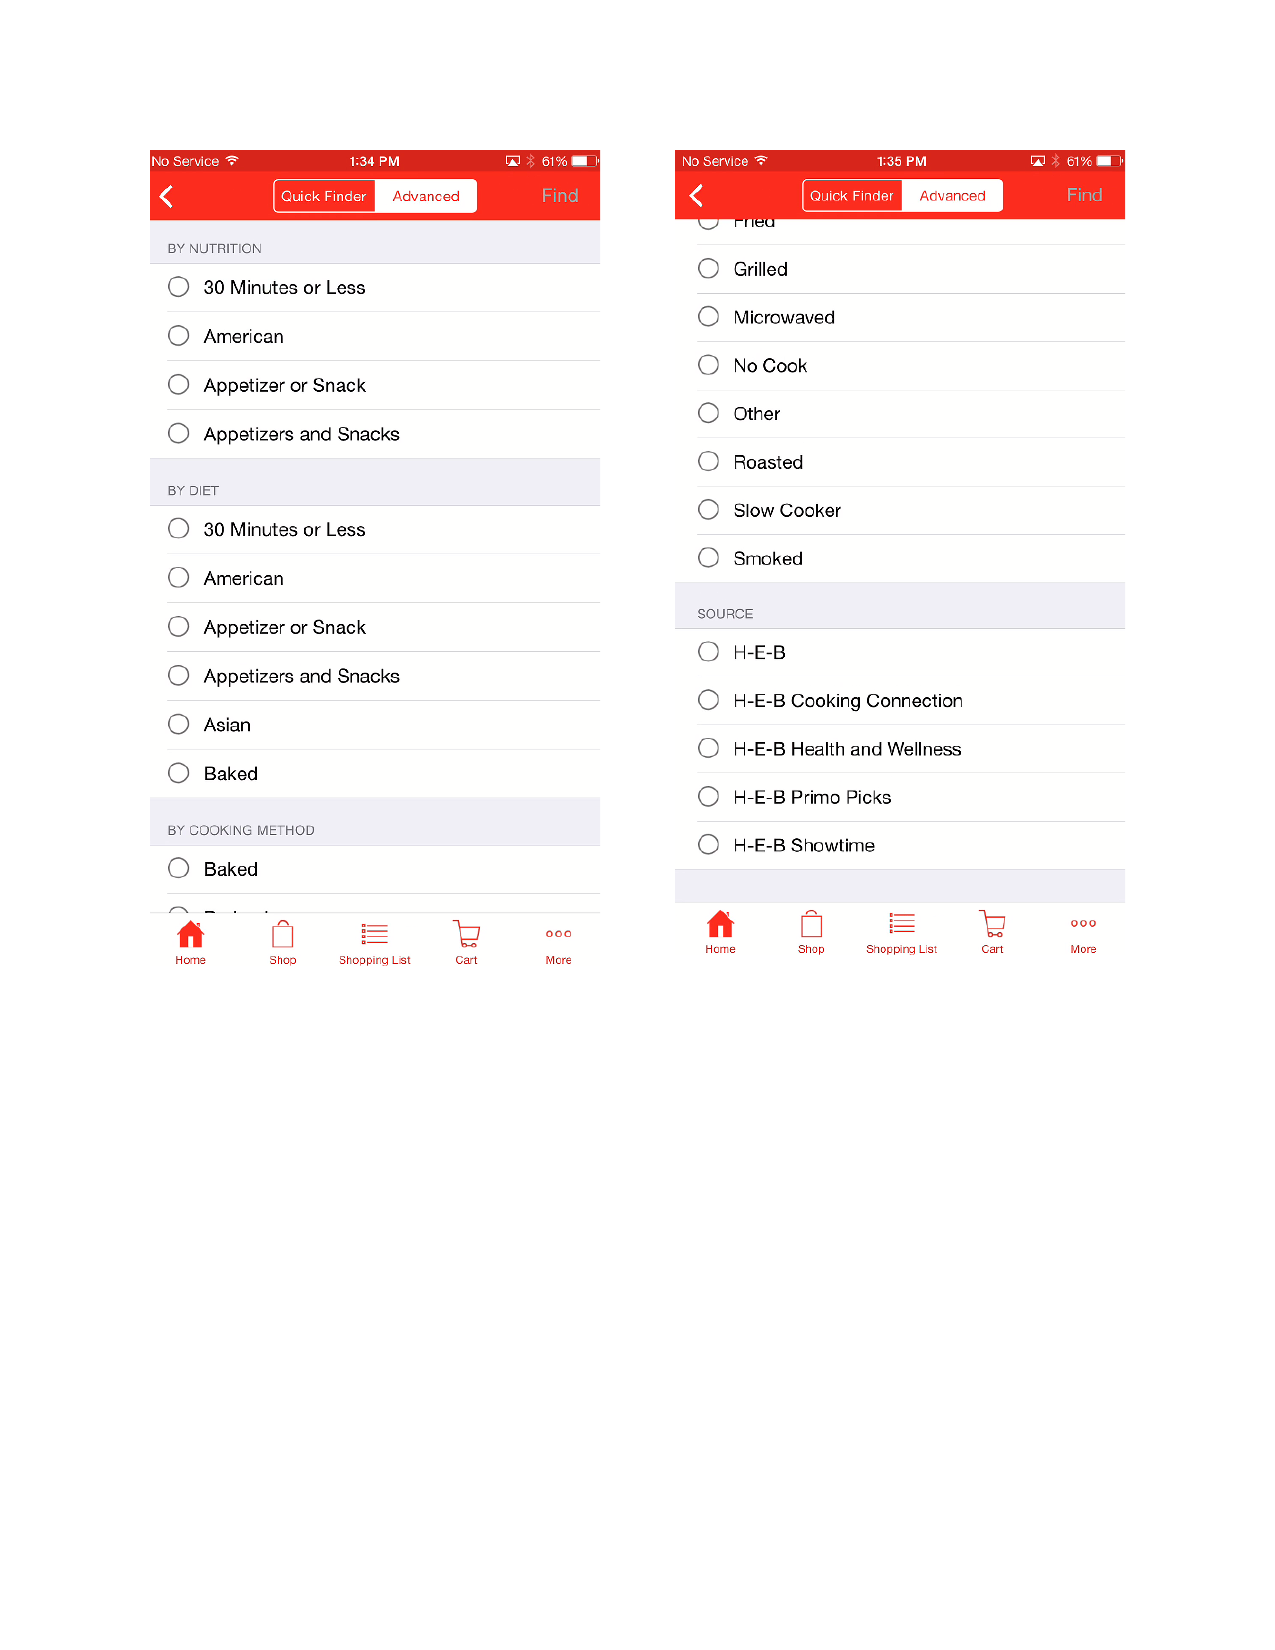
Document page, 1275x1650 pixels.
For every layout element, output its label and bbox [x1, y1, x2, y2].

picture [150, 150, 600, 966]
picture [675, 150, 1125, 955]
